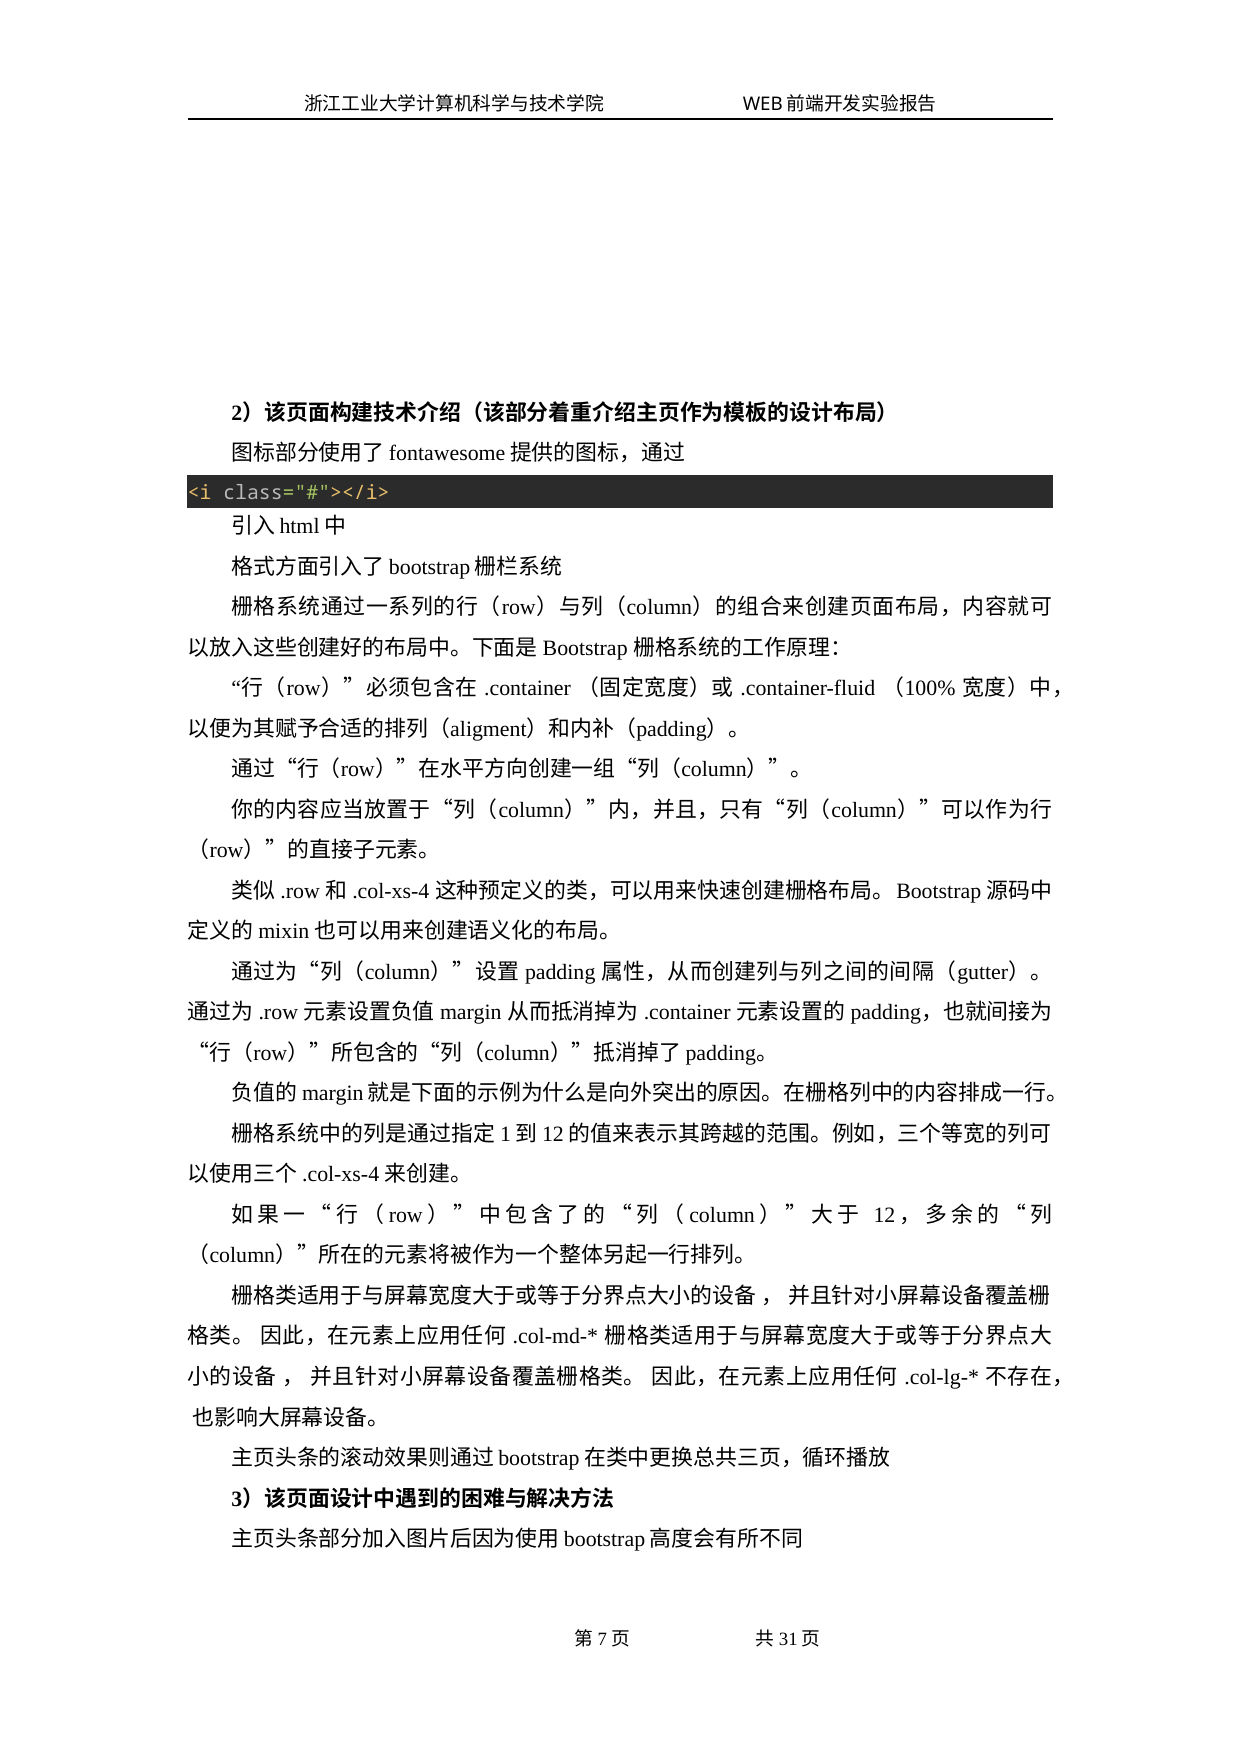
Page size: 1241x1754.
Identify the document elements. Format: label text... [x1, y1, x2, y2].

list “行（row）”必须包含在 .container （固定宽度）或 .container-fluid （100% 宽度）中，以便为其赋予合适的排列（aligment）和内补（padding）。 [187, 670, 1053, 743]
list 栅格系统通过一系列的行（row）与列（column）的组合来创建页面布局，内容就可以放入这些创建好的布局中。下面是 Bootstrap 栅格系统的工作原理： [187, 589, 1053, 662]
list 如果一“行（row）”中包含了的“列（column）”大于 12，多余的“列（column）”所在的元素将被作为一个整体另起一行排列。 [187, 1196, 1053, 1269]
list 主页头条部分加入图片后因为使用bootstrap高度会有所不同 [187, 1521, 1053, 1553]
list 栅格类适用于与屏幕宽度大于或等于分界点大小的设备 ， 并且针对小屏幕设备覆盖栅格类。 因此，在元素上应用任何 .col-md-* 栅格类适用于与屏幕宽度大于或等于分界点大小的设备 ， 并且针对小屏幕设备覆盖栅格类。 因此，在元素上应用任何 .col-lg-* 不存在， 也影响大屏幕设备。 [187, 1277, 1053, 1432]
list 格式方面引入了bootstrap栅栏系统 [187, 548, 1053, 581]
list 图标部分使用了fontawesome提供的图标，通过 [187, 435, 1053, 467]
list 类似 .row 和 .col-xs-4 这种预定义的类，可以用来快速创建栅格布局。Bootstrap 源码中定义的 mixin 也可以用来创建语义化的布局。 [187, 872, 1053, 945]
list 负值的 margin就是下面的示例为什么是向外突出的原因。在栅格列中的内容排成一行。 [187, 1075, 1053, 1107]
list 主页头条的滚动效果则通过bootstrap在类中更换总共三页，循环播放 [187, 1440, 1053, 1472]
list 该页面构建技术介绍（该部分着重介绍主页作为模板的设计布局） [187, 394, 1053, 427]
list 引入html中 [187, 508, 1053, 540]
list 栅格系统中的列是通过指定1到12的值来表示其跨越的范围。例如，三个等宽的列可以使用三个 .col-xs-4 来创建。 [187, 1115, 1053, 1188]
list 该页面设计中遇到的困难与解决方法 [187, 1480, 1053, 1513]
text <i class="#"></i> [187, 475, 1053, 508]
list 你的内容应当放置于“列（column）”内，并且，只有“列（column）”可以作为行（row）”的直接子元素。 [187, 791, 1053, 864]
list 通过“行（row）”在水平方向创建一组“列（column）”。 [187, 751, 1053, 783]
list 通过为“列（column）”设置 padding 属性，从而创建列与列之间的间隔（gutter）。通过为 .row 元素设置负值 margin 从而抵消掉为 .container 元素设置的 padding，也就间接为“行（row）”所包含的“列（column）”抵消掉了padding。 [187, 953, 1053, 1067]
